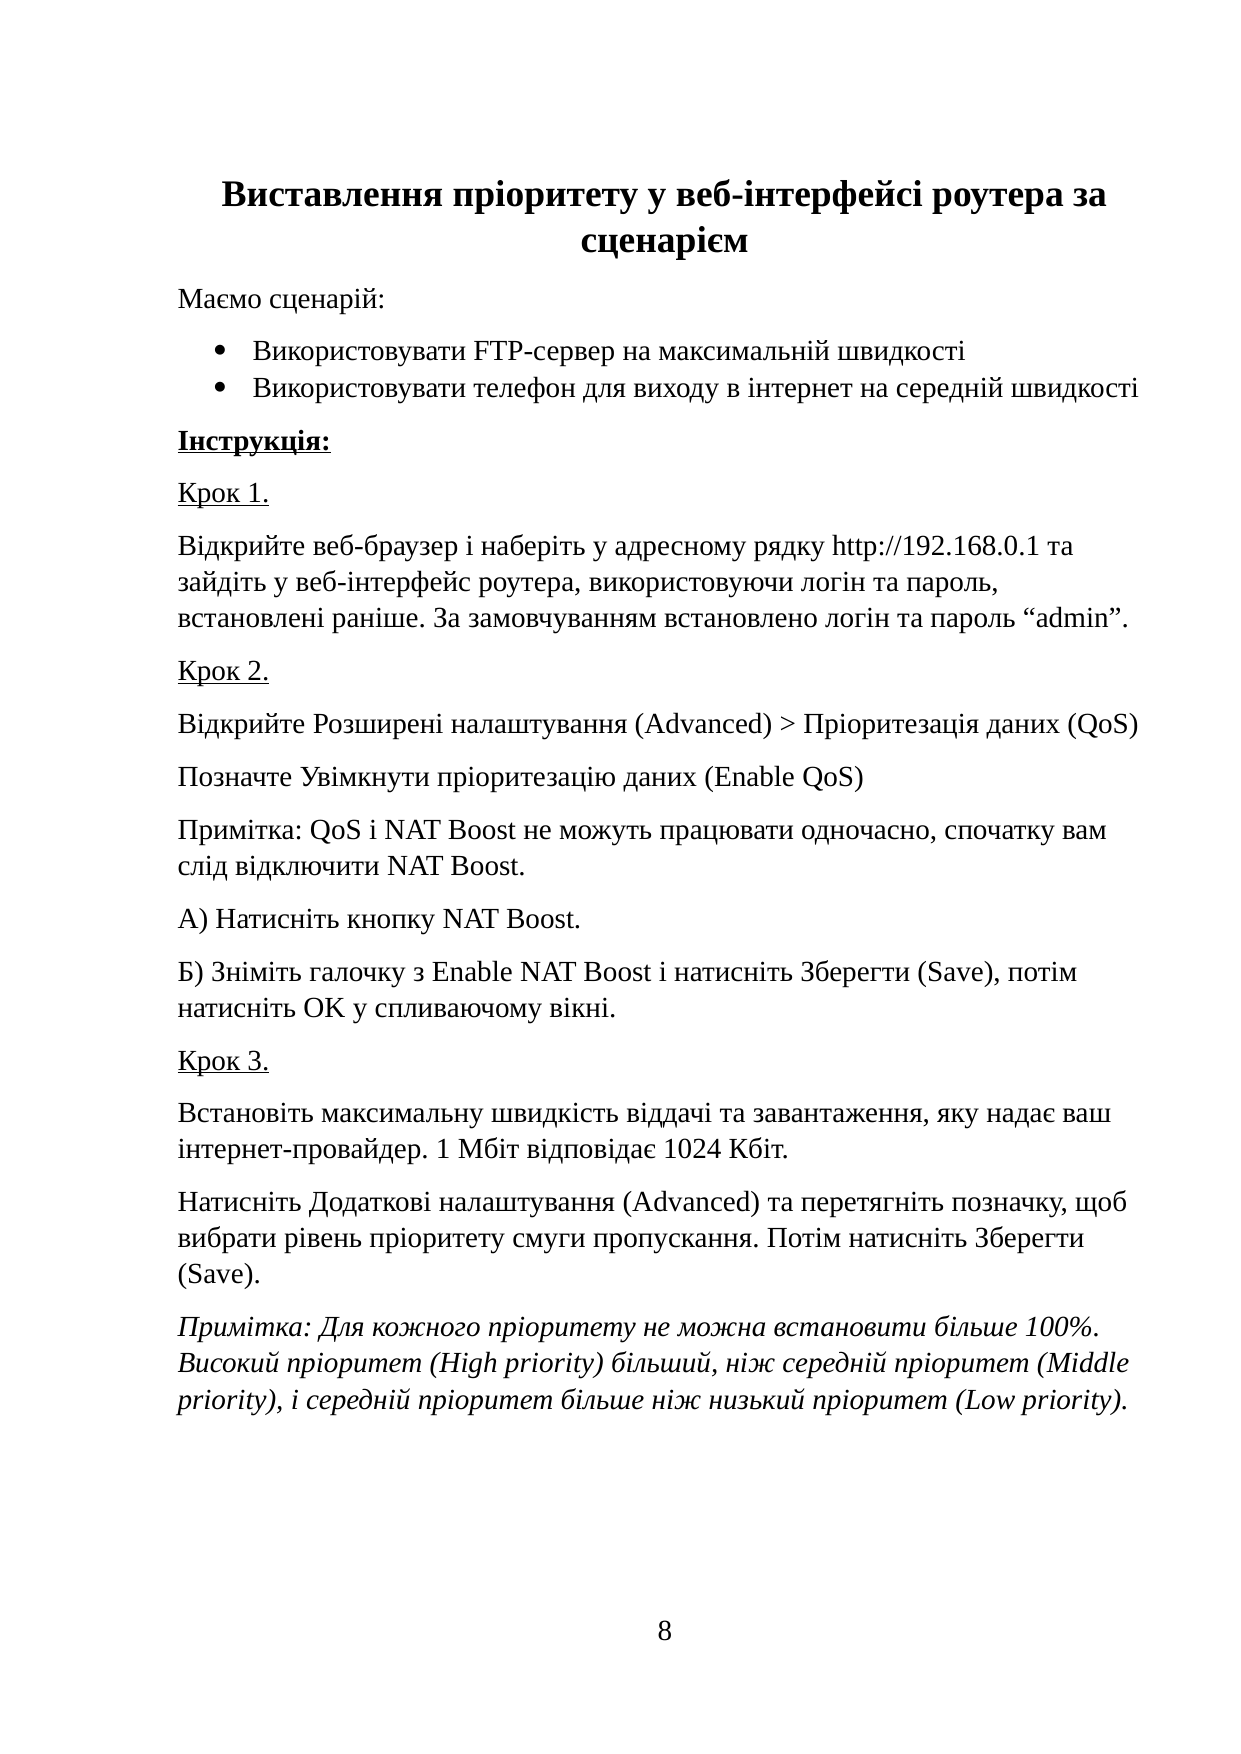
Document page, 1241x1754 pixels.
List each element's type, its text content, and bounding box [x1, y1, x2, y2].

text Б) Зніміть галочку з Enable NAT Boost і натисніть Зберегти (Save), потім натисніть OK у спливаючому вікні. [177, 954, 1152, 1023]
text Маємо сценарій: [177, 281, 1152, 314]
list Використовувати телефон для виходу в інтернет на середній швидкості [215, 370, 1152, 403]
text А) Натисніть кнопку NAT Boost. [177, 901, 1152, 934]
text Виставлення пріоритету у веб-інтерфейсі роутера за сценарієм [177, 171, 1152, 261]
text Відкрийте веб-браузер і наберіть у адресному рядку http://192.168.0.1 та зайдіть у веб-інтерфейс роутера, використовуючи логін та пароль, встановлені раніше. За замовчуванням встановлено логін та пароль “admin”. [177, 528, 1152, 634]
text Відкрийте Розширені налаштування (Advanced) > Пріоритезація даних (QoS) [177, 706, 1152, 740]
text Позначте Увімкнути пріоритезацію даних (Enable QoS) [177, 759, 1152, 793]
text Інструкція: [177, 423, 1152, 456]
text Примітка: QoS і NAT Boost не можуть працювати одночасно, спочатку вам слід відключити NAT Boost. [177, 812, 1152, 882]
text Крок 3. [177, 1043, 1152, 1076]
text Натисніть Додаткові налаштування (Advanced) та перетягніть позначку, щоб вибрати рівень пріоритету смуги пропускання. Потім натисніть Зберегти (Save). [177, 1184, 1152, 1290]
text Примітка: Для кожного пріоритету не можна встановити більше 100%. Високий пріоритет (High priority) більший, ніж середній пріоритет (Middle priority), і середній пріоритет більше ніж низький пріоритет (Low priority). [177, 1309, 1152, 1415]
text Встановіть максимальну швидкість віддачі та завантаження, яку надає ваш інтернет-провайдер. 1 Мбіт відповідає 1024 Кбіт. [177, 1095, 1152, 1165]
text Крок 1. [177, 476, 1152, 509]
list Використовувати FTP-сервер на максимальній швидкості [215, 333, 1152, 367]
text Крок 2. [177, 653, 1152, 687]
